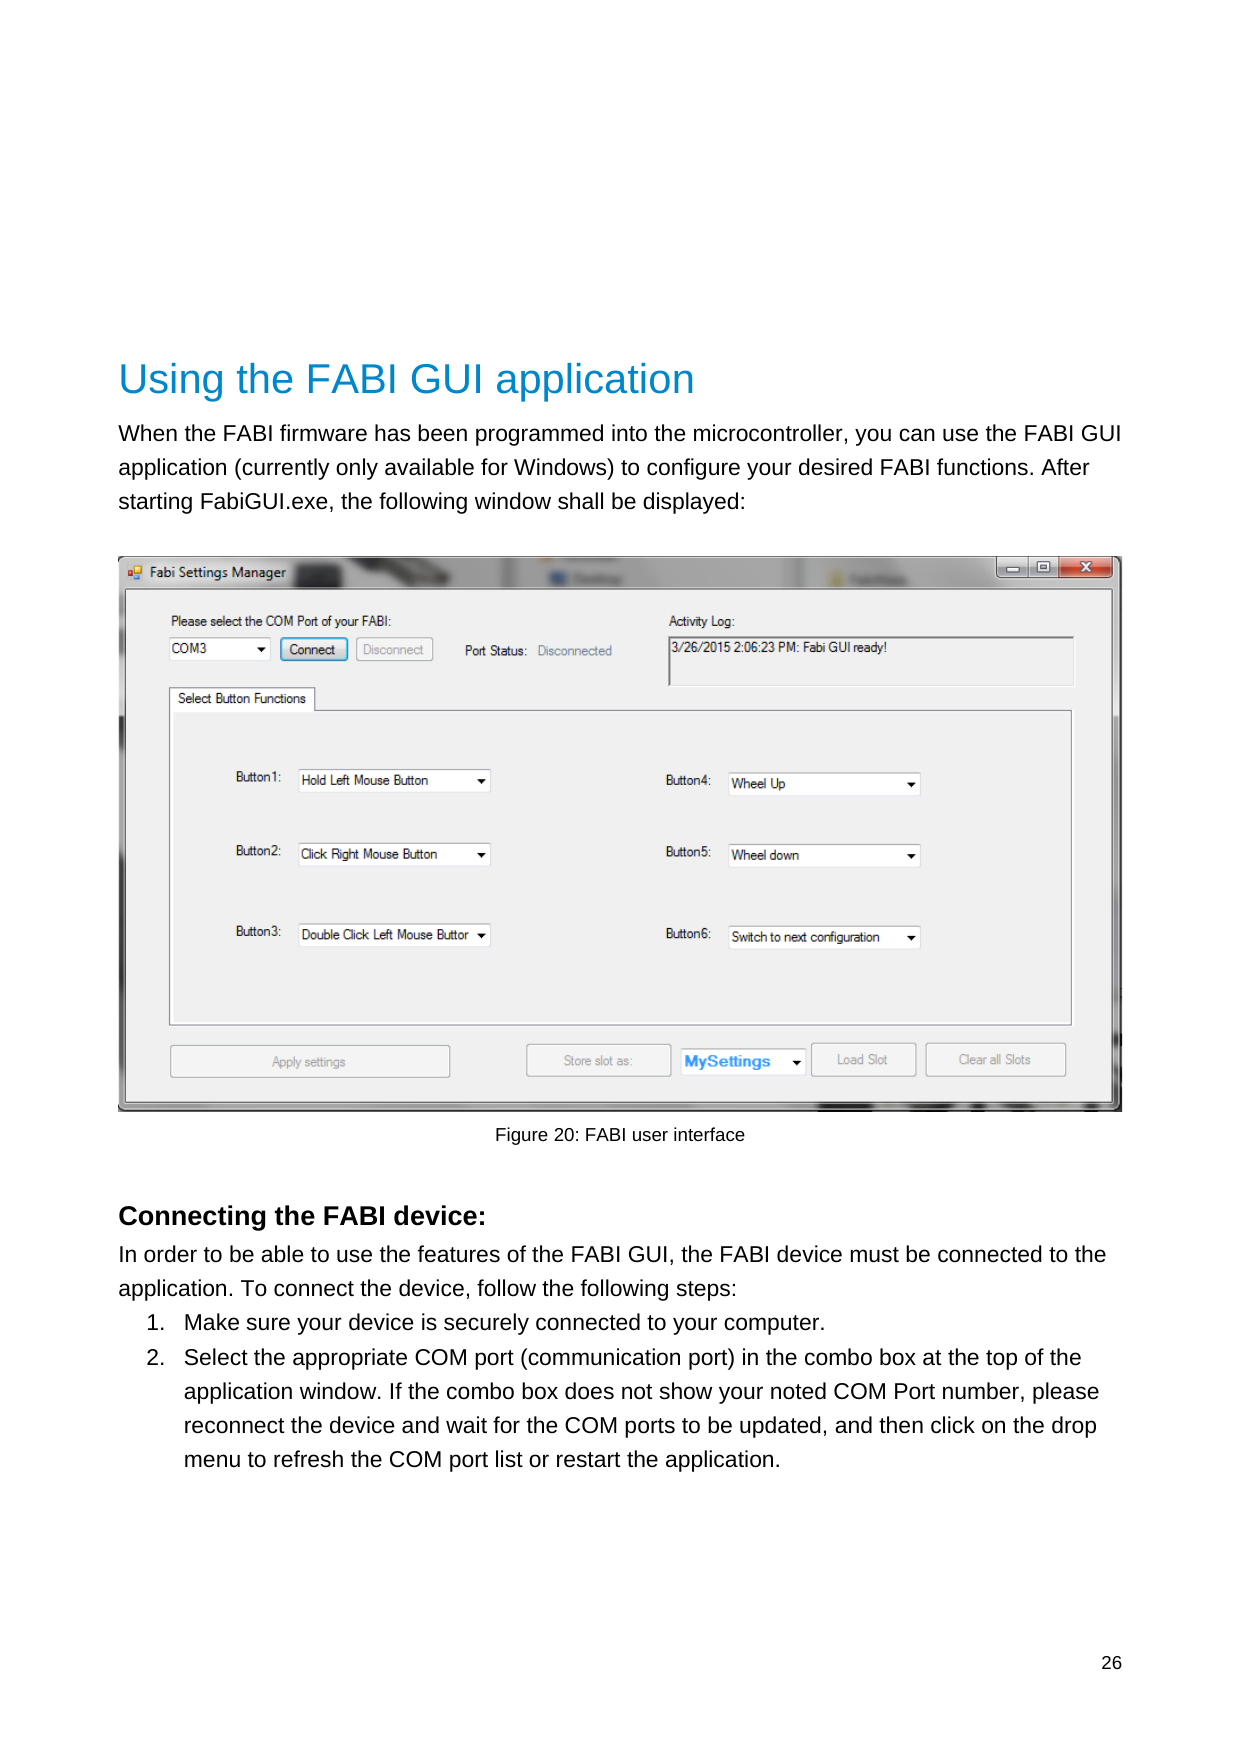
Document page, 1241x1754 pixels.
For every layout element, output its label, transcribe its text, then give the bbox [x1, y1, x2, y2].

list Make sure your device is securely connected to your computer. [146, 1309, 1122, 1336]
text Figure 20: FABI user interface [118, 1124, 1122, 1145]
list Select the appropriate COM port (communication port) in the combo box at the top of the application window. If the combo box does not show your noted COM Port number, please reconnect the device and wait for the COM ports to be updated, and then click on the drop menu to refresh the COM port list or restart the application. [146, 1343, 1122, 1472]
subtitle Using the FABI GUI application [118, 354, 1122, 402]
text In order to be able to use the features of the FABI GUI, the FABI device must be connected to the application. To connect the device, follow the following steps: [118, 1241, 1122, 1302]
subtitle Connecting the FABI device: [118, 1200, 1122, 1232]
text When the FABI firmware has been programmed into the microcontroller, you can use the FABI GUI application (currently only available for Windows) to configure your desired FABI functions. After starting FabiGUI.exe, the following window shall be displayed: [118, 419, 1122, 514]
